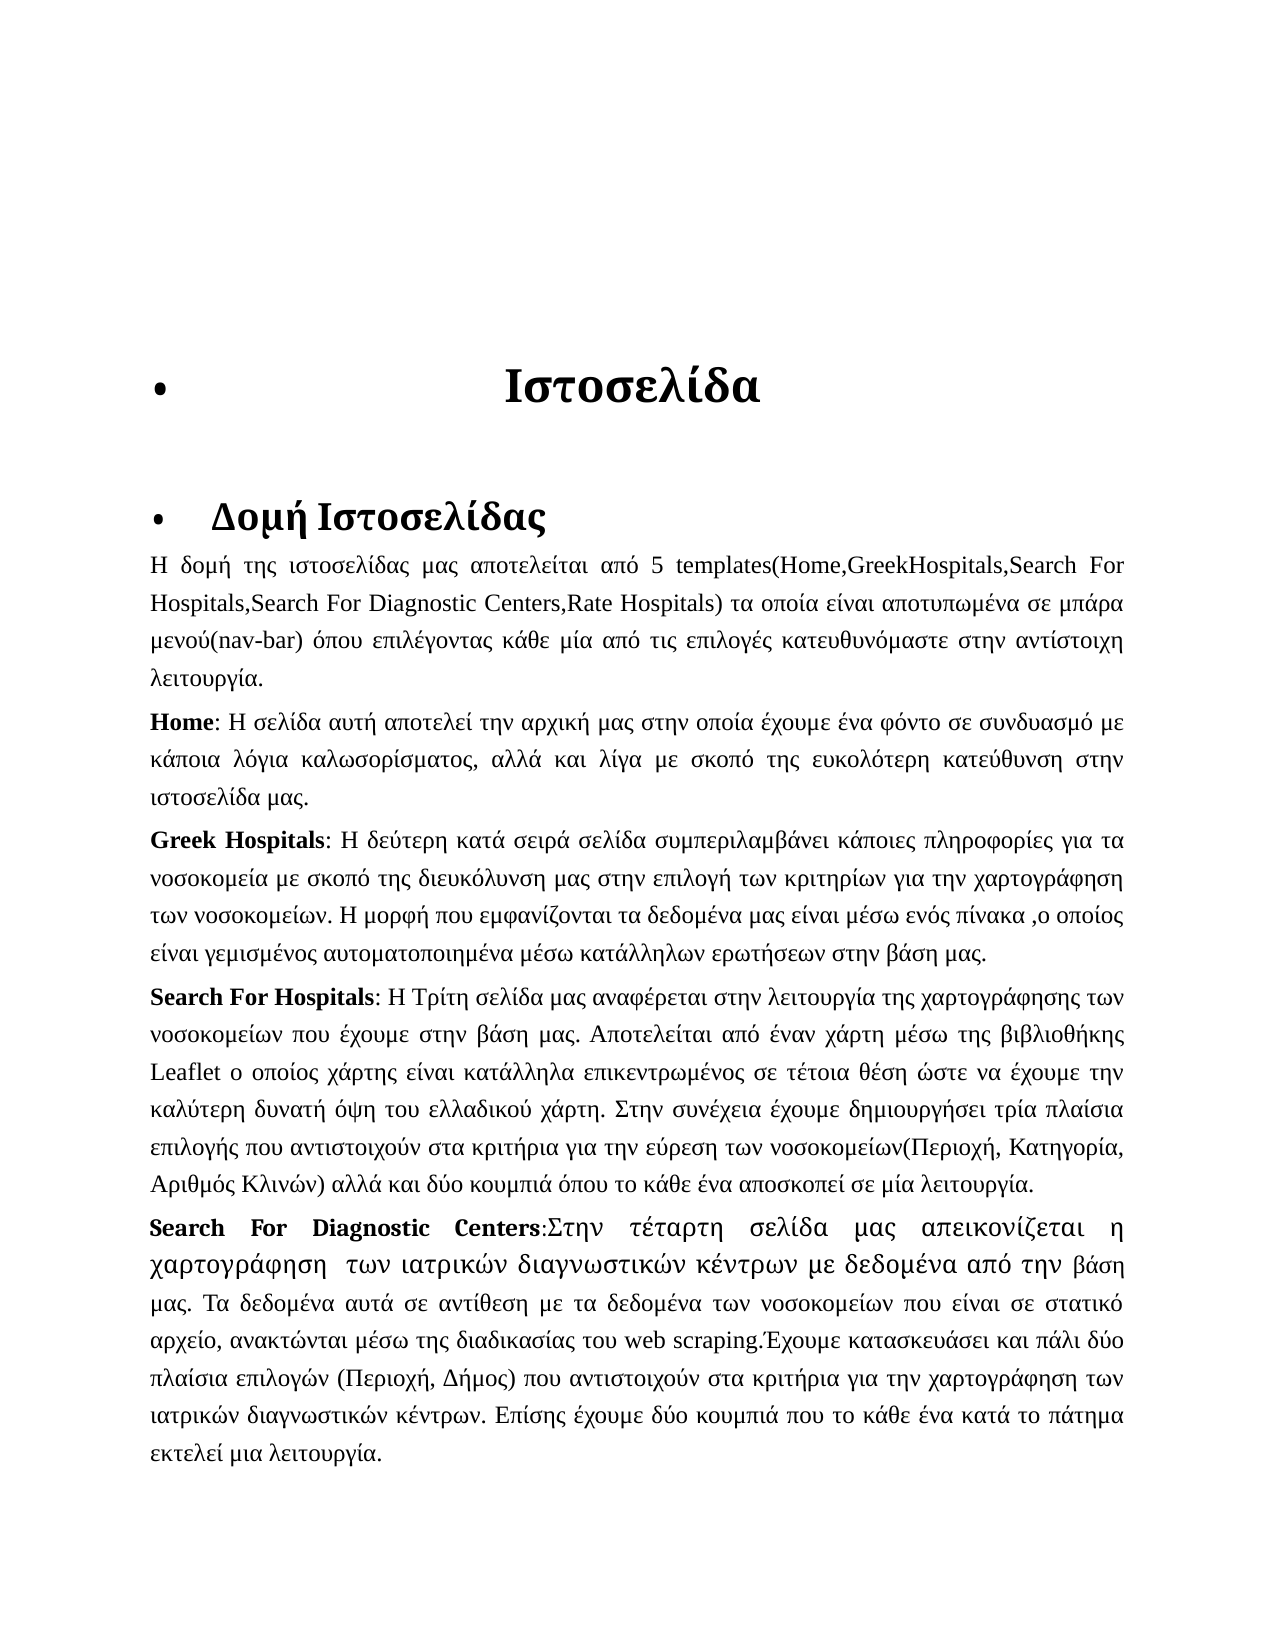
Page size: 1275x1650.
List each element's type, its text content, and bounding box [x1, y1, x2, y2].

text Home: Η σελίδα αυτή αποτελεί την αρχική μας στην οποία έχουμε ένα φόντο σε συνδυασμό με κάποια λόγια καλωσορίσματος, αλλά και λίγα με σκοπό της ευκολότερη κατεύθυνση στην ιστοσελίδα μας. [150, 700, 1125, 812]
text Search For Diagnostic Centers:Στην τέταρτη σελίδα μας απεικονίζεται η χαρτογράφηση των ιατρικών διαγνωστικών κέντρων με δεδομένα από την βάση μας. Τα δεδομένα αυτά σε αντίθεση με τα δεδομένα των νοσοκομείων που είναι σε στατικό αρχείο, ανακτώνται μέσω της διαδικασίας του web scraping.Έχουμε κατασκευάσει και πάλι δύο πλαίσια επιλογών (Περιοχή, Δήμος) που αντιστοιχούν στα κριτήρια για την χαρτογράφηση των ιατρικών διαγνωστικών κέντρων. Επίσης έχουμε δύο κουμπιά που το κάθε ένα κατά το πάτημα εκτελεί μια λειτουργία. [150, 1206, 1125, 1469]
text Search For Hospitals: Η Τρίτη σελίδα μας αναφέρεται στην λειτουργία της χαρτογράφησης των νοσοκομείων που έχουμε στην βάση μας. Αποτελείται από έναν χάρτη μέσω της βιβλιοθήκης Leaflet ο οποίος χάρτης είναι κατάλληλα επικεντρωμένος σε τέτοια θέση ώστε να έχουμε την καλύτερη δυνατή όψη του ελλαδικού χάρτη. Στην συνέχεια έχουμε δημιουργήσει τρία πλαίσια επιλογής που αντιστοιχούν στα κριτήρια για την εύρεση των νοσοκομείων(Περιοχή, Κατηγορία, Αριθμός Κλινών) αλλά και δύο κουμπιά όπου το κάθε ένα αποσκοπεί σε μία λειτουργία. [150, 975, 1125, 1200]
list Ιστοσελίδα [150, 362, 1130, 412]
text Greek Hospitals: Η δεύτερη κατά σειρά σελίδα συμπεριλαμβάνει κάποιες πληροφορίες για τα νοσοκομεία με σκοπό της διευκόλυνση μας στην επιλογή των κριτηρίων για την χαρτογράφηση των νοσοκομείων. Η μορφή που εμφανίζονται τα δεδομένα μας είναι μέσω ενός πίνακα ,ο οποίος είναι γεμισμένος αυτοματοποιημένα μέσω κατάλληλων ερωτήσεων στην βάση μας. [150, 819, 1125, 969]
list Δομή Ιστοσελίδας [150, 500, 1130, 537]
text Η δομή της ιστοσελίδας μας αποτελείται από 5 templates(Home,GreekHospitals,Search For Hospitals,Search For Diagnostic Centers,Rate Hospitals) τα οποία είναι αποτυπωμένα σε μπάρα μενού(nav-bar) όπου επιλέγοντας κάθε μία από τις επιλογές κατευθυνόμαστε στην αντίστοιχη λειτουργία. [150, 544, 1125, 694]
